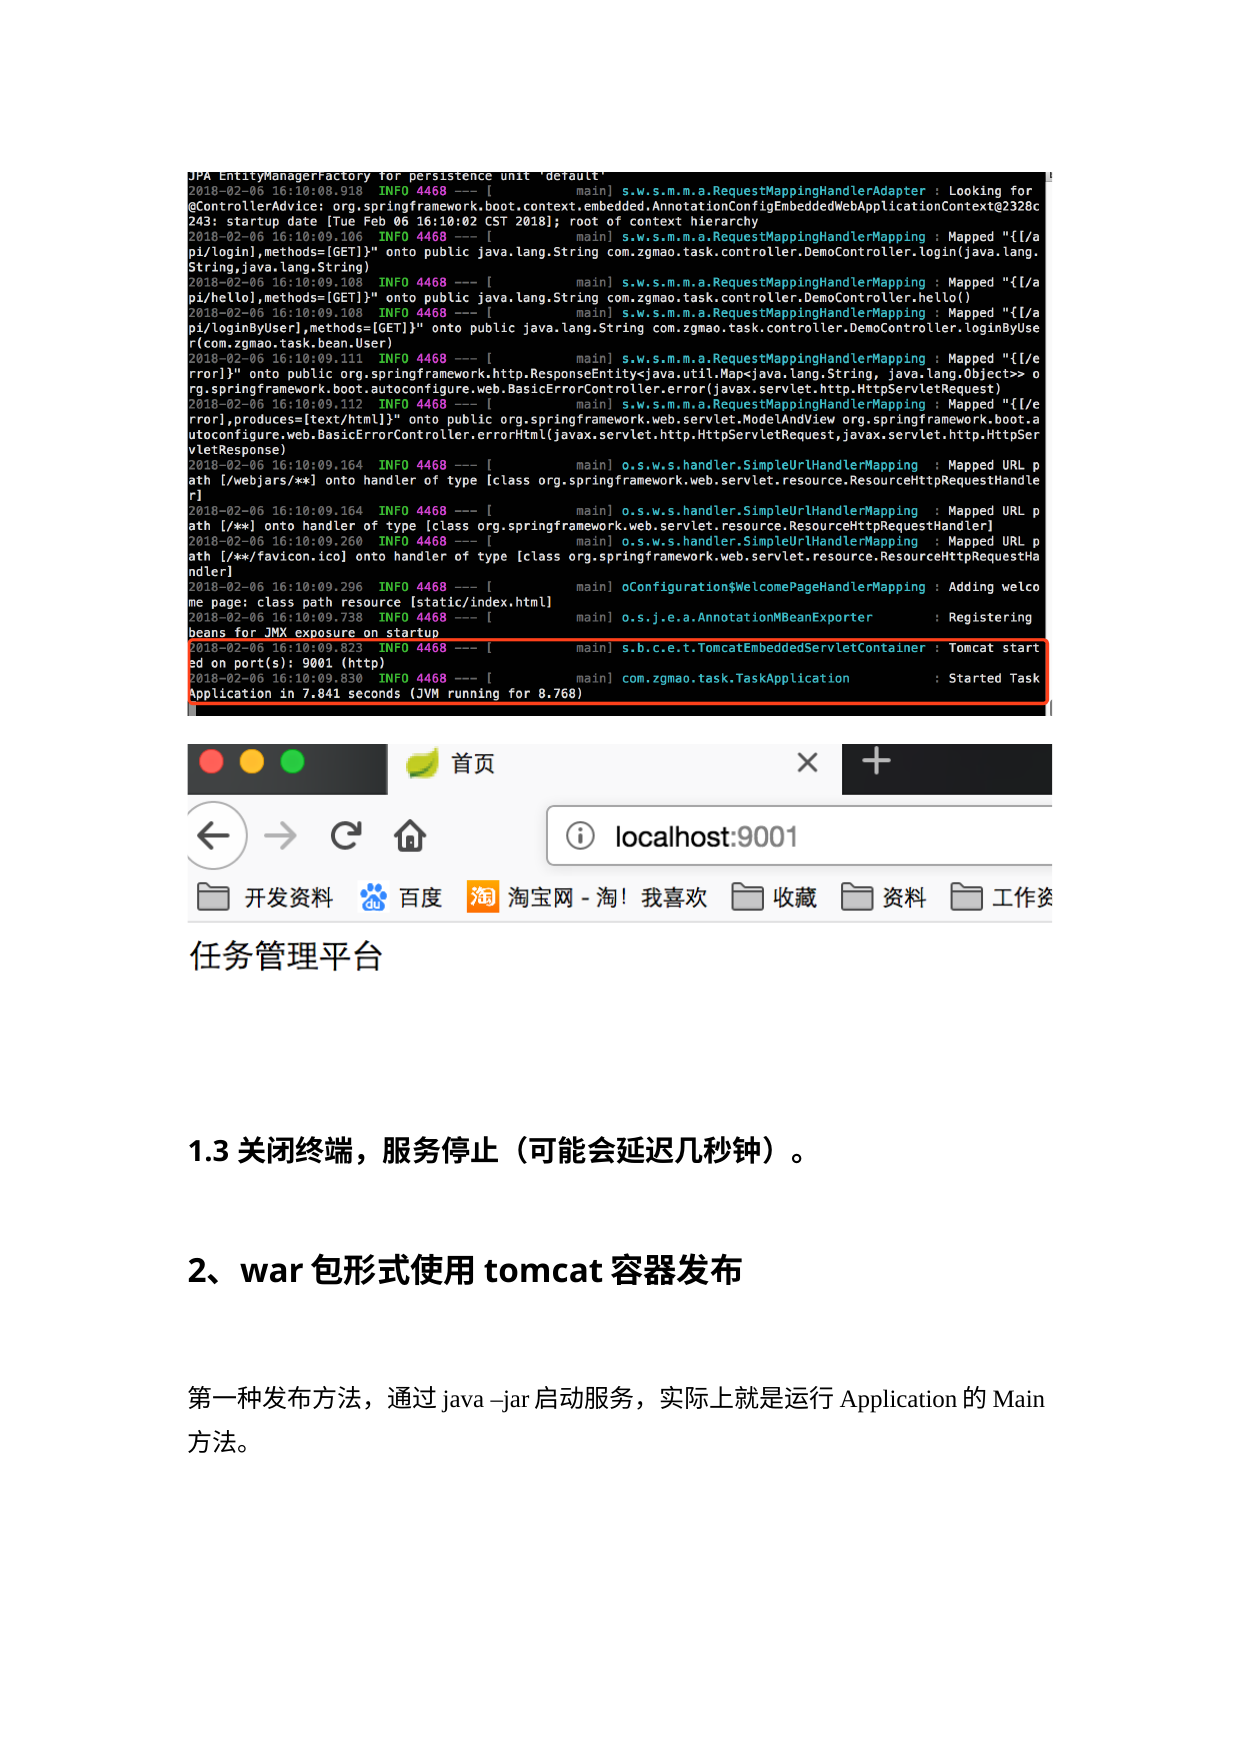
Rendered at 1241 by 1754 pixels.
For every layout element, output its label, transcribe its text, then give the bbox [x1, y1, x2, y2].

subtitle 2、war包形式使用tomcat容器发布 [187, 1224, 1053, 1312]
picture [187, 744, 1053, 1055]
text 第一种发布方法，通过java –jar启动服务，实际上就是运行Application的Main方法。 [187, 1375, 1053, 1463]
subtitle 1.3 关闭终端，服务停止（可能会延迟几秒钟）。 [187, 1126, 1053, 1171]
picture [187, 172, 1053, 716]
